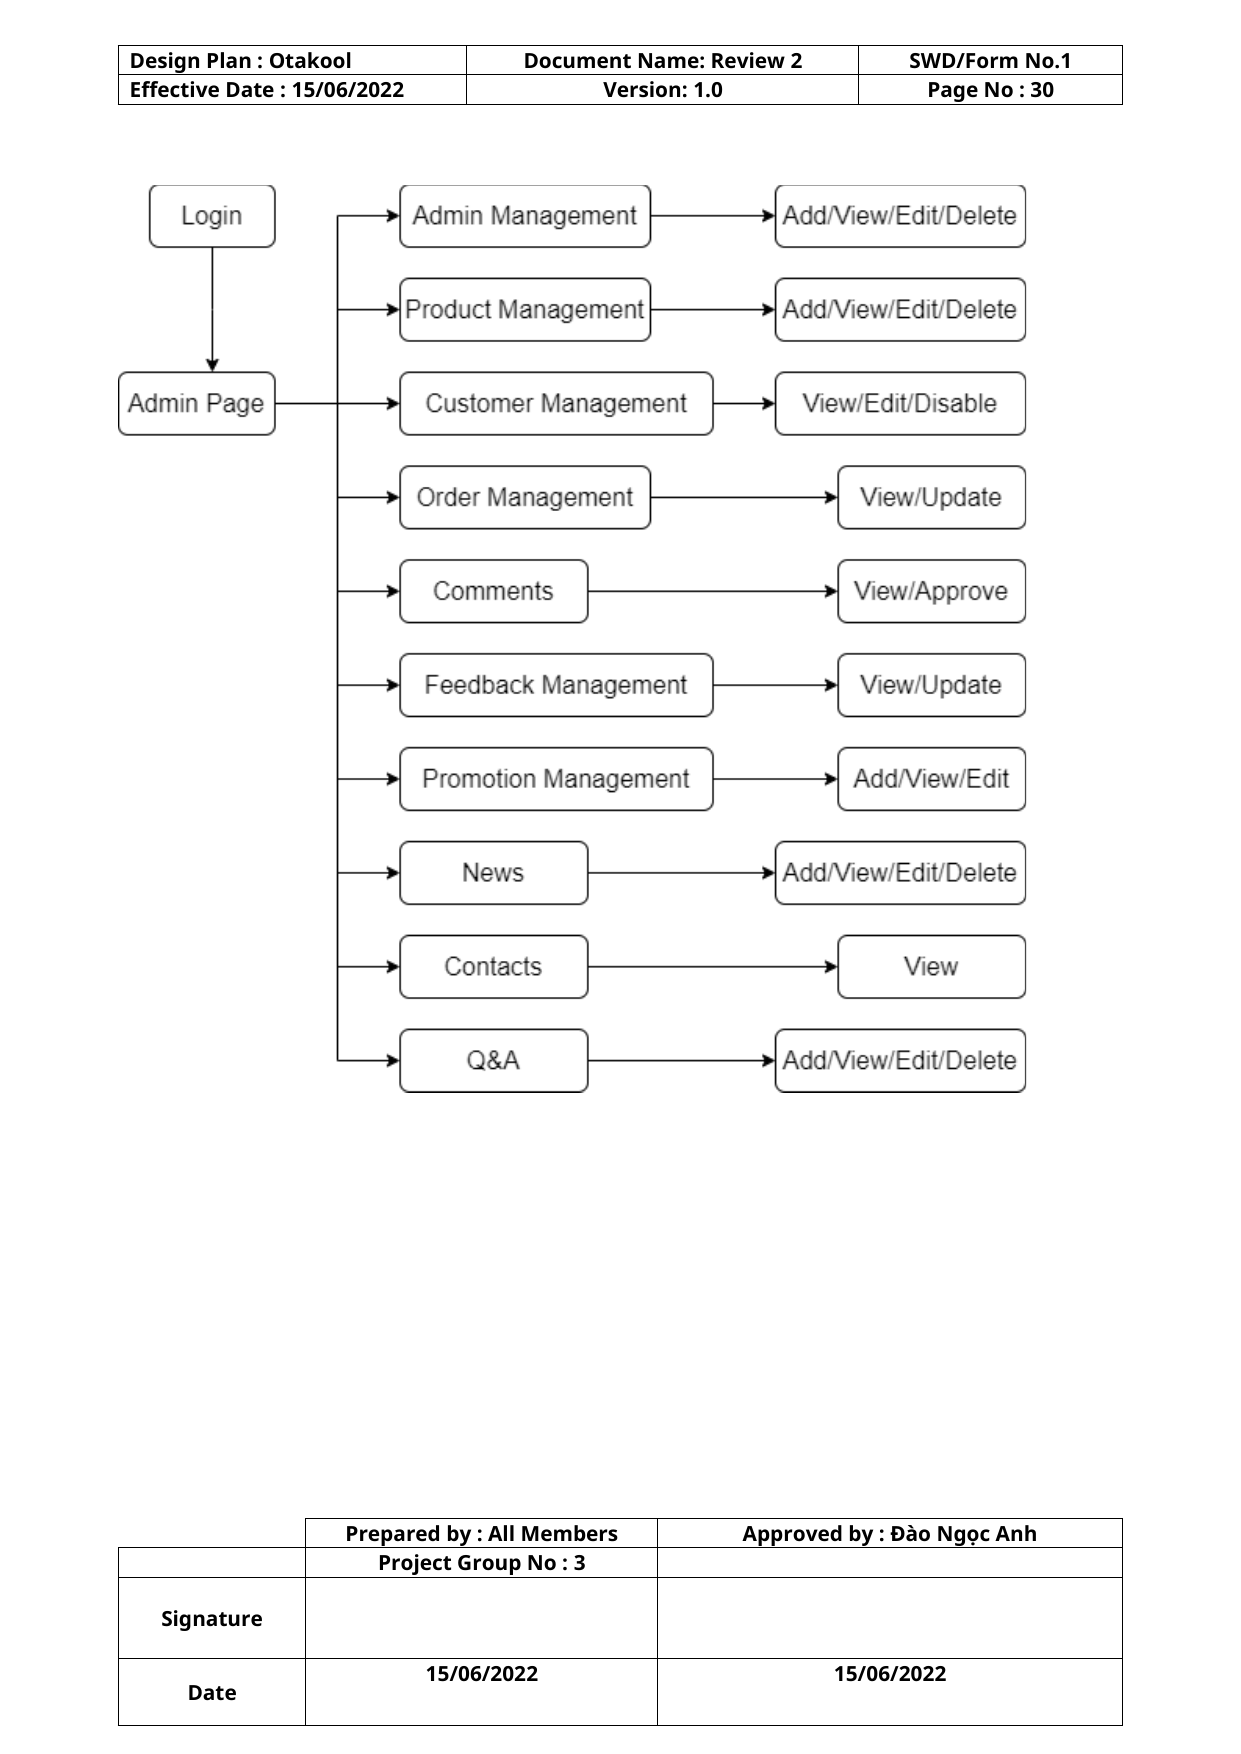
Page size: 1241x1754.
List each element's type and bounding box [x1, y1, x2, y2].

picture [118, 185, 1027, 1093]
